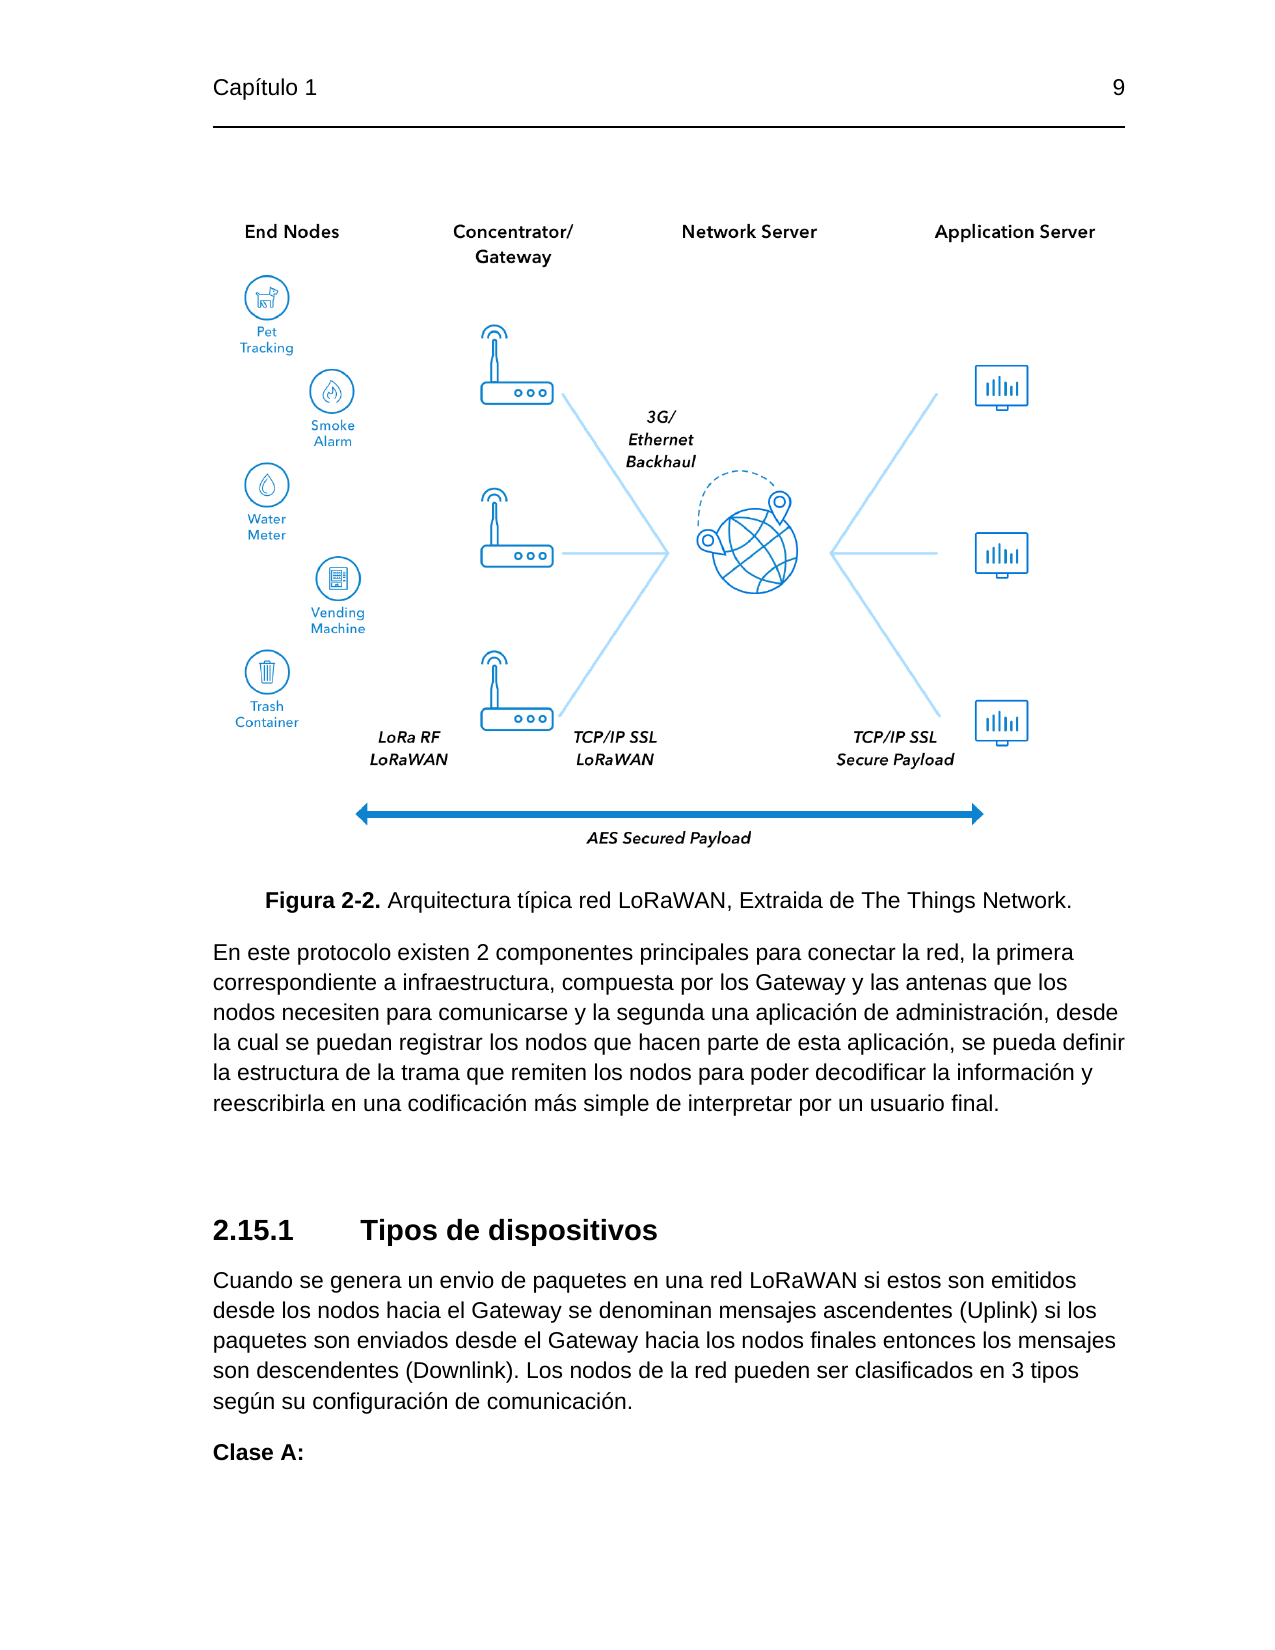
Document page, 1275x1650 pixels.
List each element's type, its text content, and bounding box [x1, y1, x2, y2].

text Figura 2-2. Arquitectura típica red LoRaWAN, Extraida de The Things Network. [213, 887, 1125, 914]
text Cuando se genera un envio de paquetes en una red LoRaWAN si estos son emitidos desde los nodos hacia el Gateway se denominan mensajes ascendentes (Uplink) si los paquetes son enviados desde el Gateway hacia los nodos finales entonces los mensajes son descendentes (Downlink). Los nodos de la red pueden ser clasificados en 3 tipos según su configuración de comunicación. [213, 1267, 1125, 1414]
text En este protocolo existen 2 componentes principales para conectar la red, la primera correspondiente a infraestructura, compuesta por los Gateway y las antenas que los nodos necesiten para comunicarse y la segunda una aplicación de administración, desde la cual se puedan registrar los nodos que hacen parte de esta aplicación, se pueda definir la estructura de la trama que remiten los nodos para poder decodificar la información y reescribirla en una codificación más simple de interpretar por un usuario final. [213, 938, 1125, 1116]
subtitle Tipos de dispositivos [213, 1212, 1125, 1246]
picture [212, 178, 1125, 863]
text Clase A: [213, 1439, 1125, 1465]
